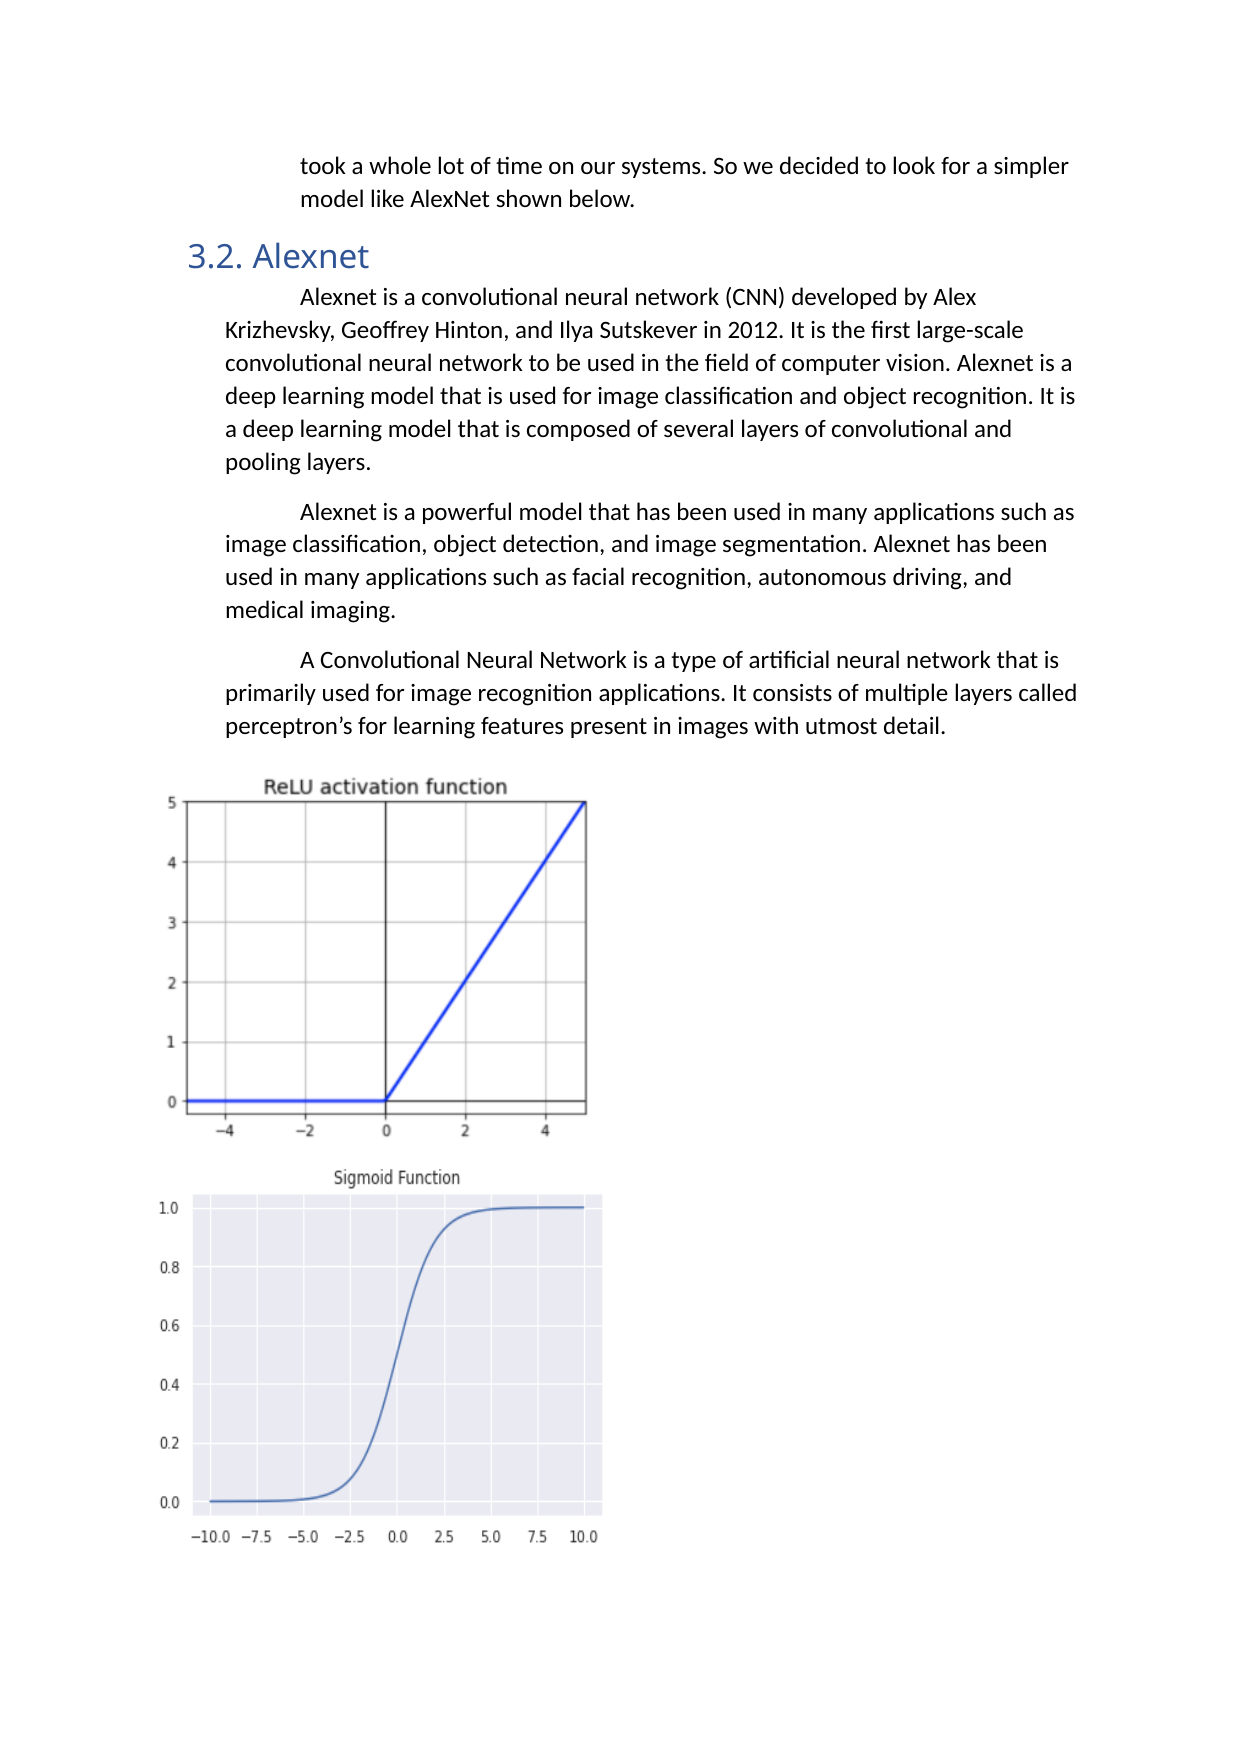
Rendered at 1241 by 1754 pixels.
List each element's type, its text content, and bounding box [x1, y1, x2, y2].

text Alexnet is a powerful model that has been used in many applications such as image classification, object detection, and image segmentation. Alexnet has been used in many applications such as facial recognition, autonomous driving, and medical imaging. [225, 496, 1090, 625]
picture [150, 1159, 611, 1556]
text Alexnet is a convolutional neural network (CNN) developed by Alex Krizhevsky, Geoffrey Hinton, and Ilya Sutskever in 2012. It is the first large-scale convolutional neural network to be used in the field of computer vision. Alexnet is a deep learning model that is used for image classification and object recognition. It is a deep learning model that is composed of several layers of convolutional and pooling layers. [225, 281, 1090, 477]
picture [150, 759, 611, 1157]
subtitle Alexnet [187, 232, 1090, 278]
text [300, 150, 1090, 213]
text A Convolutional Neural Network is a type of artificial neural network that is primarily used for image recognition applications. It consists of multiple layers called perceptron’s for learning features present in images with utmost detail. [225, 644, 1090, 740]
